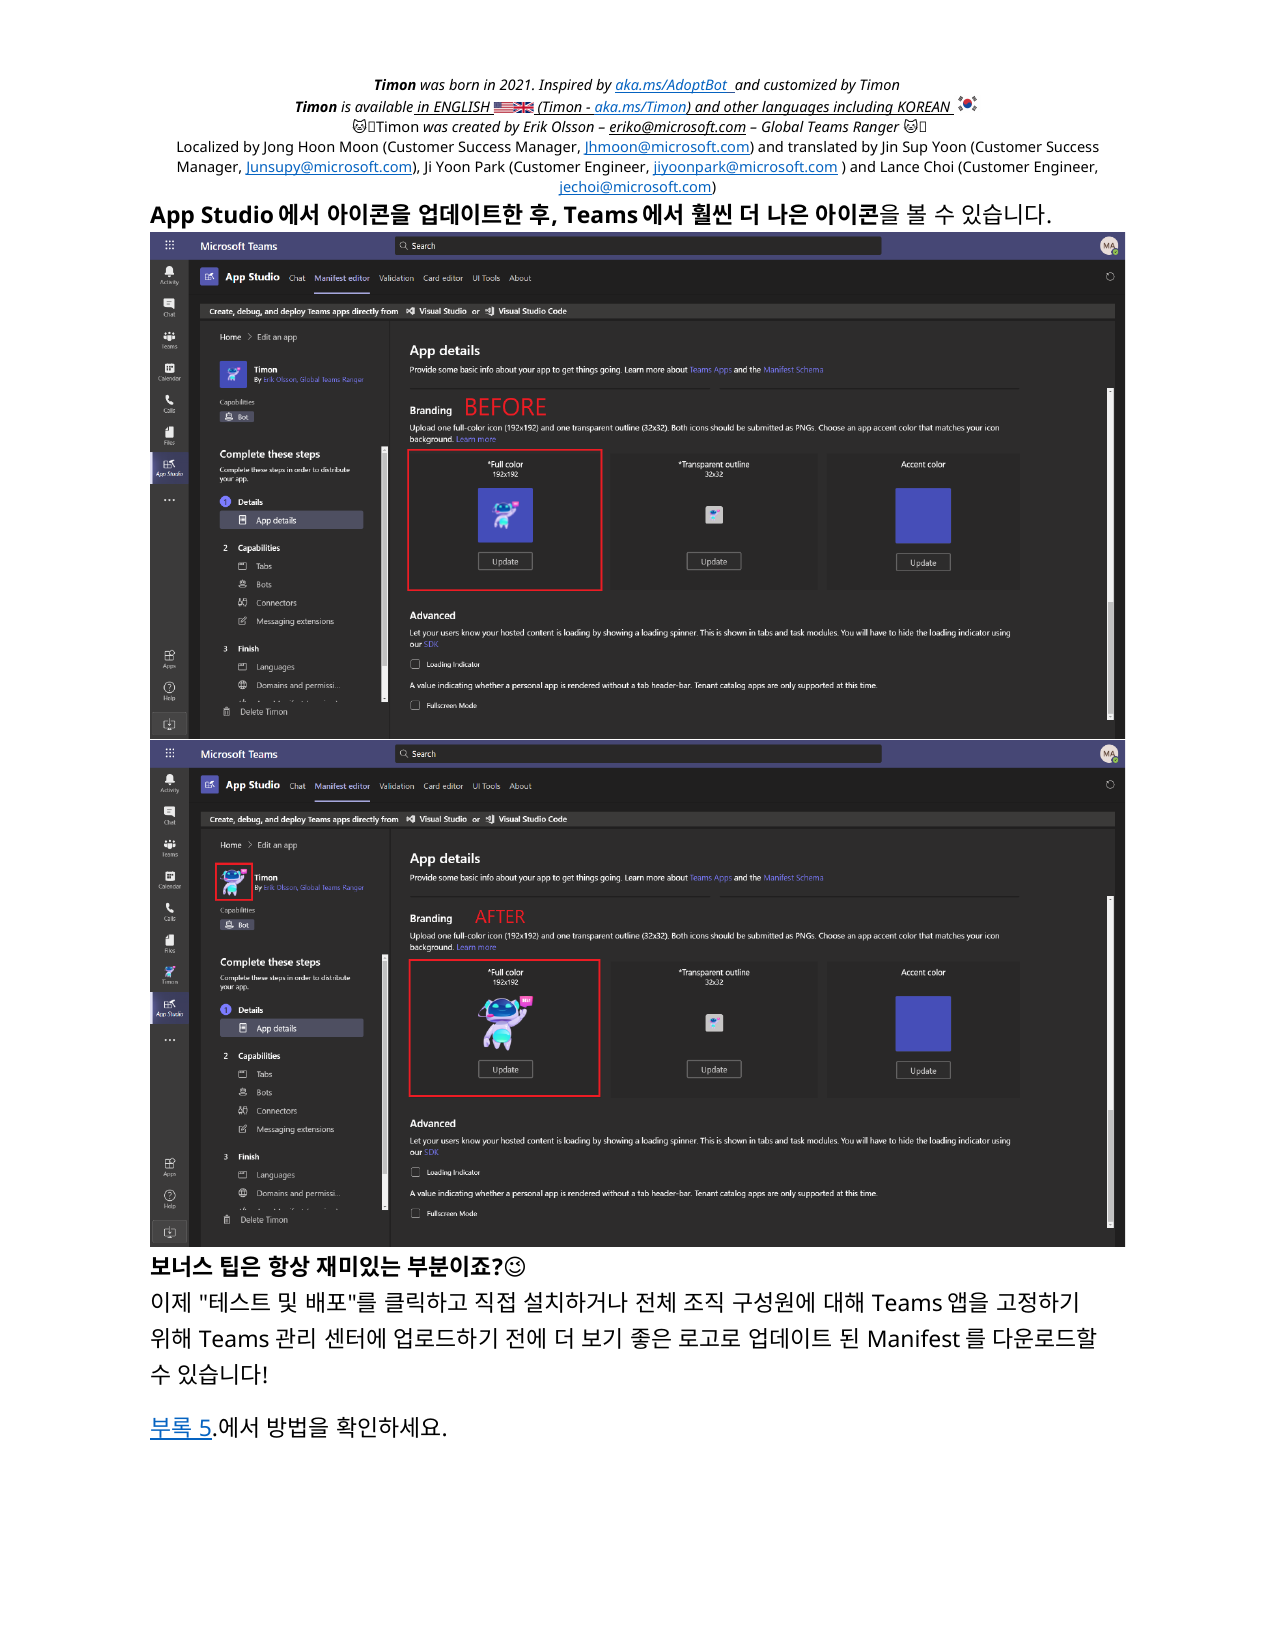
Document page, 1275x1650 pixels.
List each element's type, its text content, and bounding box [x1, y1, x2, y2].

text App Studio에서 아이콘을 업데이트한 후, Teams에서 훨씬 더 나은 아이콘을 볼 수 있습니다. 보너스 팁은 항상 재미있는 부분이죠? 이제 "테스트 및 배포"를 클릭하고 직접 설치하거나 전체 조직 구성원에 대해 Teams앱을 고정하기 위해 Teams 관리 센터에 업로드하기 전에 더 보기 좋은 로고로 업데이트 된 Manifest를 다운로드할 수 있습니다! [150, 196, 1125, 232]
picture [493, 102, 534, 113]
text 부록 5.에서 방법을 확인하세요. [150, 1409, 1125, 1443]
picture [150, 740, 1125, 1247]
picture [150, 232, 1125, 739]
text App Studio에서 아이콘을 업데이트한 후, Teams에서 훨씬 더 나은 아이콘을 볼 수 있습니다. 보너스 팁은 항상 재미있는 부분이죠? 이제 "테스트 및 배포"를 클릭하고 직접 설치하거나 전체 조직 구성원에 대해 Teams앱을 고정하기 위해 Teams 관리 센터에 업로드하기 전에 더 보기 좋은 로고로 업데이트 된 Manifest를 다운로드할 수 있습니다! [150, 1247, 1125, 1390]
picture [954, 95, 981, 113]
